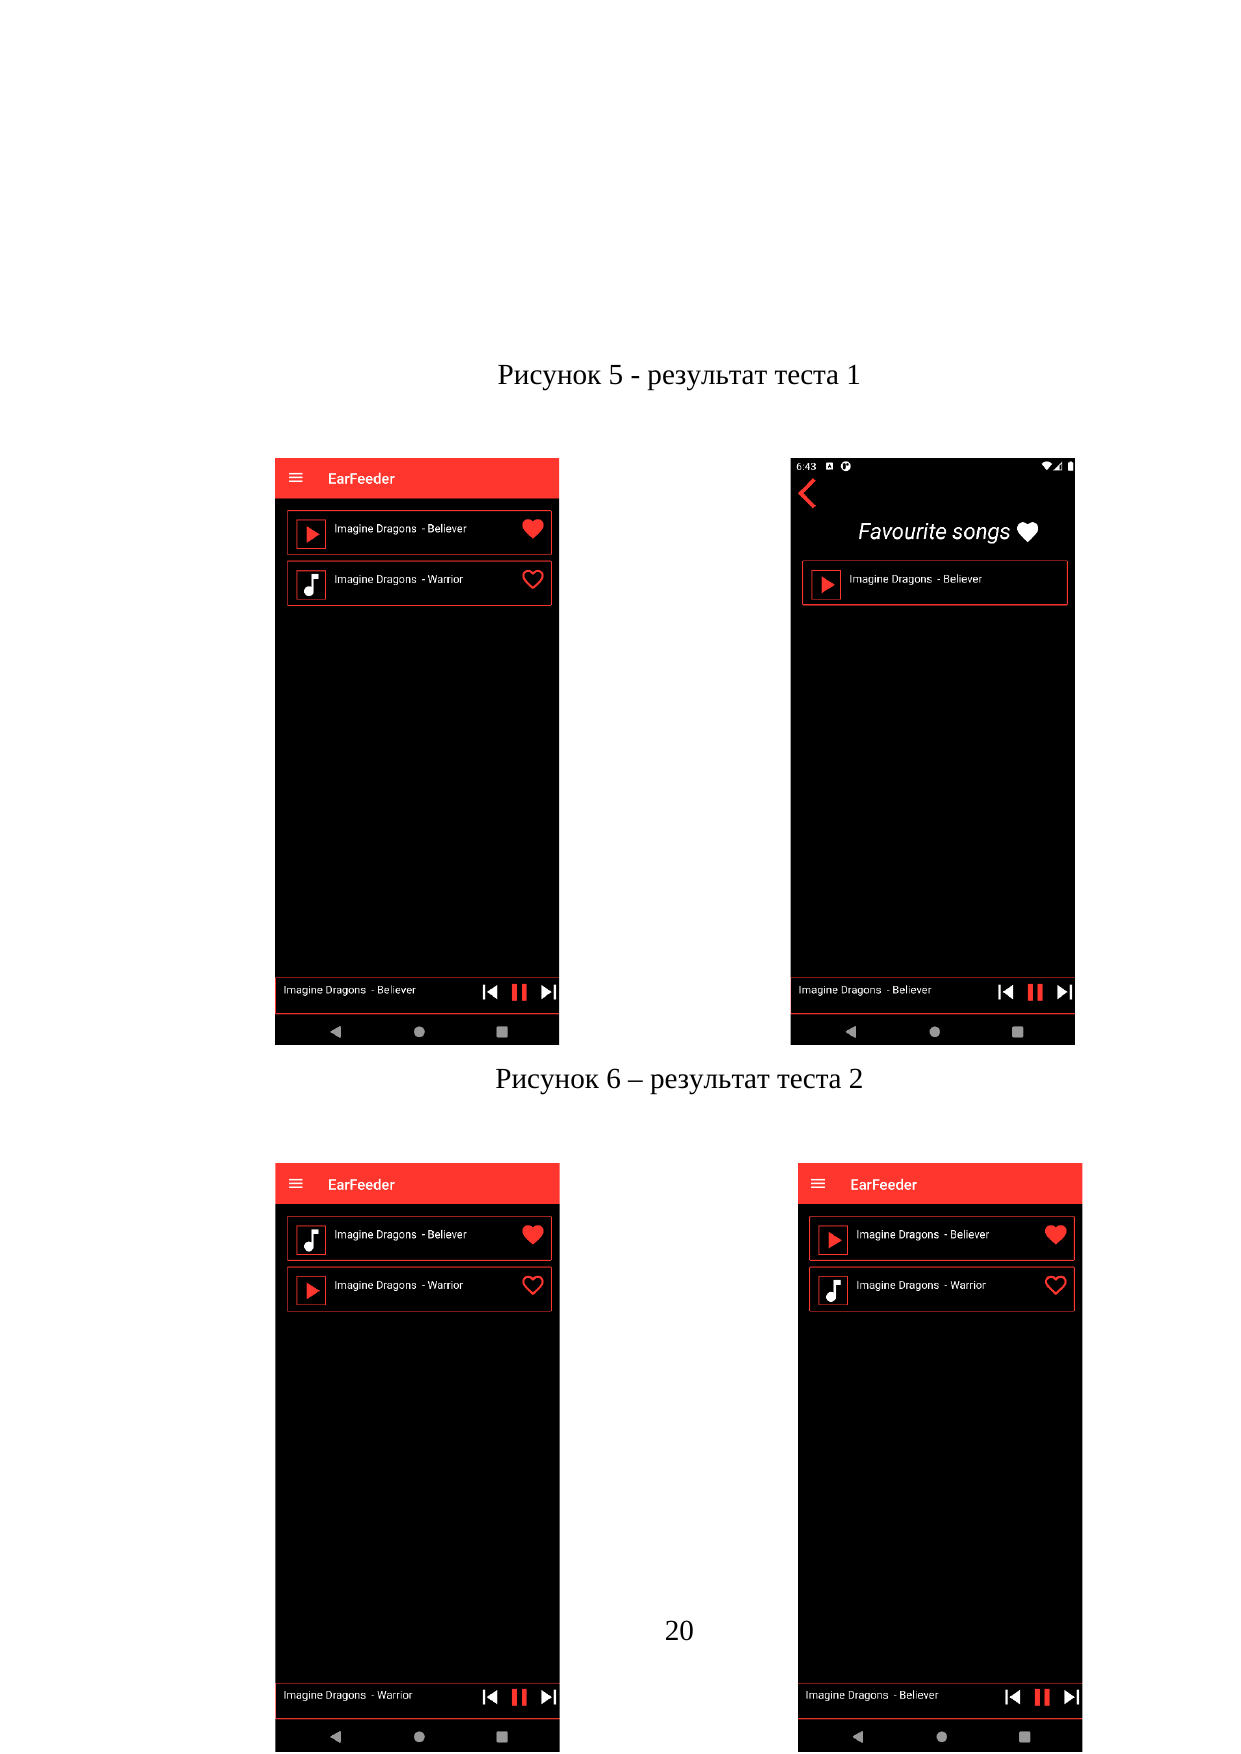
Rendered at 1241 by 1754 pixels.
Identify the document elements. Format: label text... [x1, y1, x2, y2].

text Рисунок 5 - результат теста 1 [177, 357, 1181, 391]
text Рисунок 6 – результат теста 2 [177, 1061, 1181, 1095]
picture [275, 1163, 560, 1748]
picture [790, 458, 1075, 1041]
picture [275, 458, 560, 1041]
picture [797, 1163, 1083, 1748]
